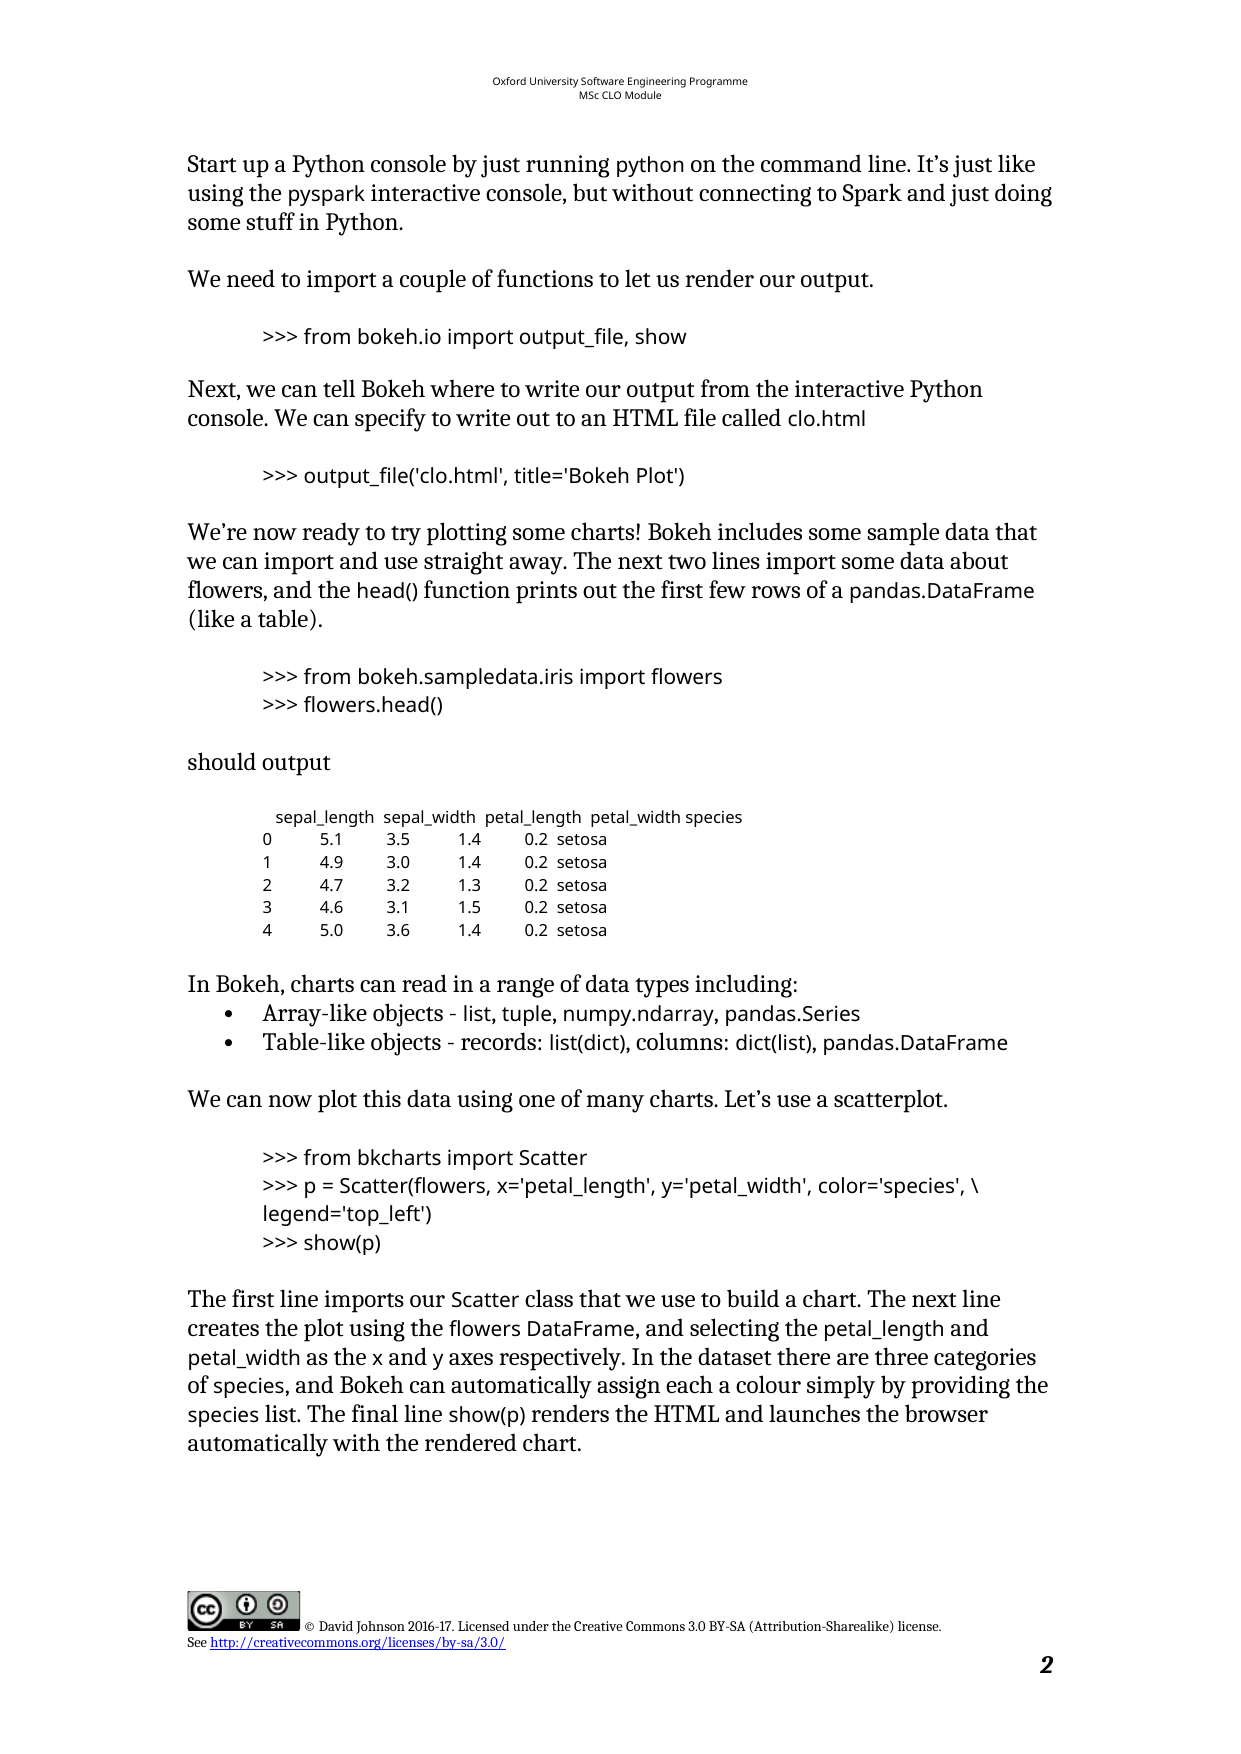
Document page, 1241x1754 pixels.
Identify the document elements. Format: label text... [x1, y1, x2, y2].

text >>> output_file('clo.html', title='Bokeh Plot') [187, 461, 1053, 489]
text In Bokeh, charts can read in a range of data types including: [187, 970, 1053, 999]
text >>> from bkcharts import Scatter [262, 1143, 1053, 1171]
text >>> flowers.head() [262, 691, 1053, 719]
text 3 4.6 3.1 1.5 0.2 setosa [262, 896, 1053, 919]
text We need to import a couple of functions to let us render our output. [187, 265, 1053, 294]
text should output [187, 748, 1053, 776]
text sepal_length sepal_width petal_length petal_width species [262, 805, 1053, 828]
text 2 4.7 3.2 1.3 0.2 setosa [262, 873, 1053, 896]
text 1 4.9 3.0 1.4 0.2 setosa [262, 851, 1053, 873]
text >>> from bokeh.sampledata.iris import flowers [262, 662, 1053, 691]
text The first line imports our Scatter class that we use to build a chart. The next line creates the plot using the flowers DataFrame, and selecting the petal_length and petal_width as the x and y axes respectively. In the dataset there are three categories of species, and Bokeh can automatically assign each a colour simply by providing the species list. The final line show(p) renders the HTML and launches the browser automatically with the rendered chart. [187, 1285, 1053, 1458]
picture [187, 1591, 300, 1631]
text >>> show(p) [262, 1228, 1053, 1256]
text Start up a Python console by just running python on the command line. It’s just like using the pyspark interactive console, but without connecting to Spark and just doing some stuff in Python. [187, 150, 1053, 236]
text Next, we can tell Bokeh where to write our output from the interactive Python console. We can specify to write out to an HTML file called clo.html [187, 375, 1053, 432]
text 4 5.0 3.6 1.4 0.2 setosa [262, 919, 1053, 941]
text We can now plot this data using one of many charts. Let’s use a scatterplot. [187, 1085, 1053, 1114]
list Array-like objects - list, tuple, numpy.ndarray, pandas.Series [225, 999, 1053, 1028]
text 0 5.1 3.5 1.4 0.2 setosa [262, 828, 1053, 851]
text >>> p = Scatter(flowers, x='petal_length', y='petal_width', color='species', \ legend='top_left') [262, 1171, 1053, 1228]
text We’re now ready to try plotting some charts! Bokeh includes some sample data that we can import and use straight away. The next two lines import some data about flowers, and the head() function prints out the first few rows of a pandas.DataFrame (like a table). [187, 518, 1053, 633]
text >>> from bokeh.io import output_file, show [187, 322, 1053, 351]
list Table-like objects - records: list(dict), columns: dict(list), pandas.DataFrame [225, 1028, 1053, 1056]
